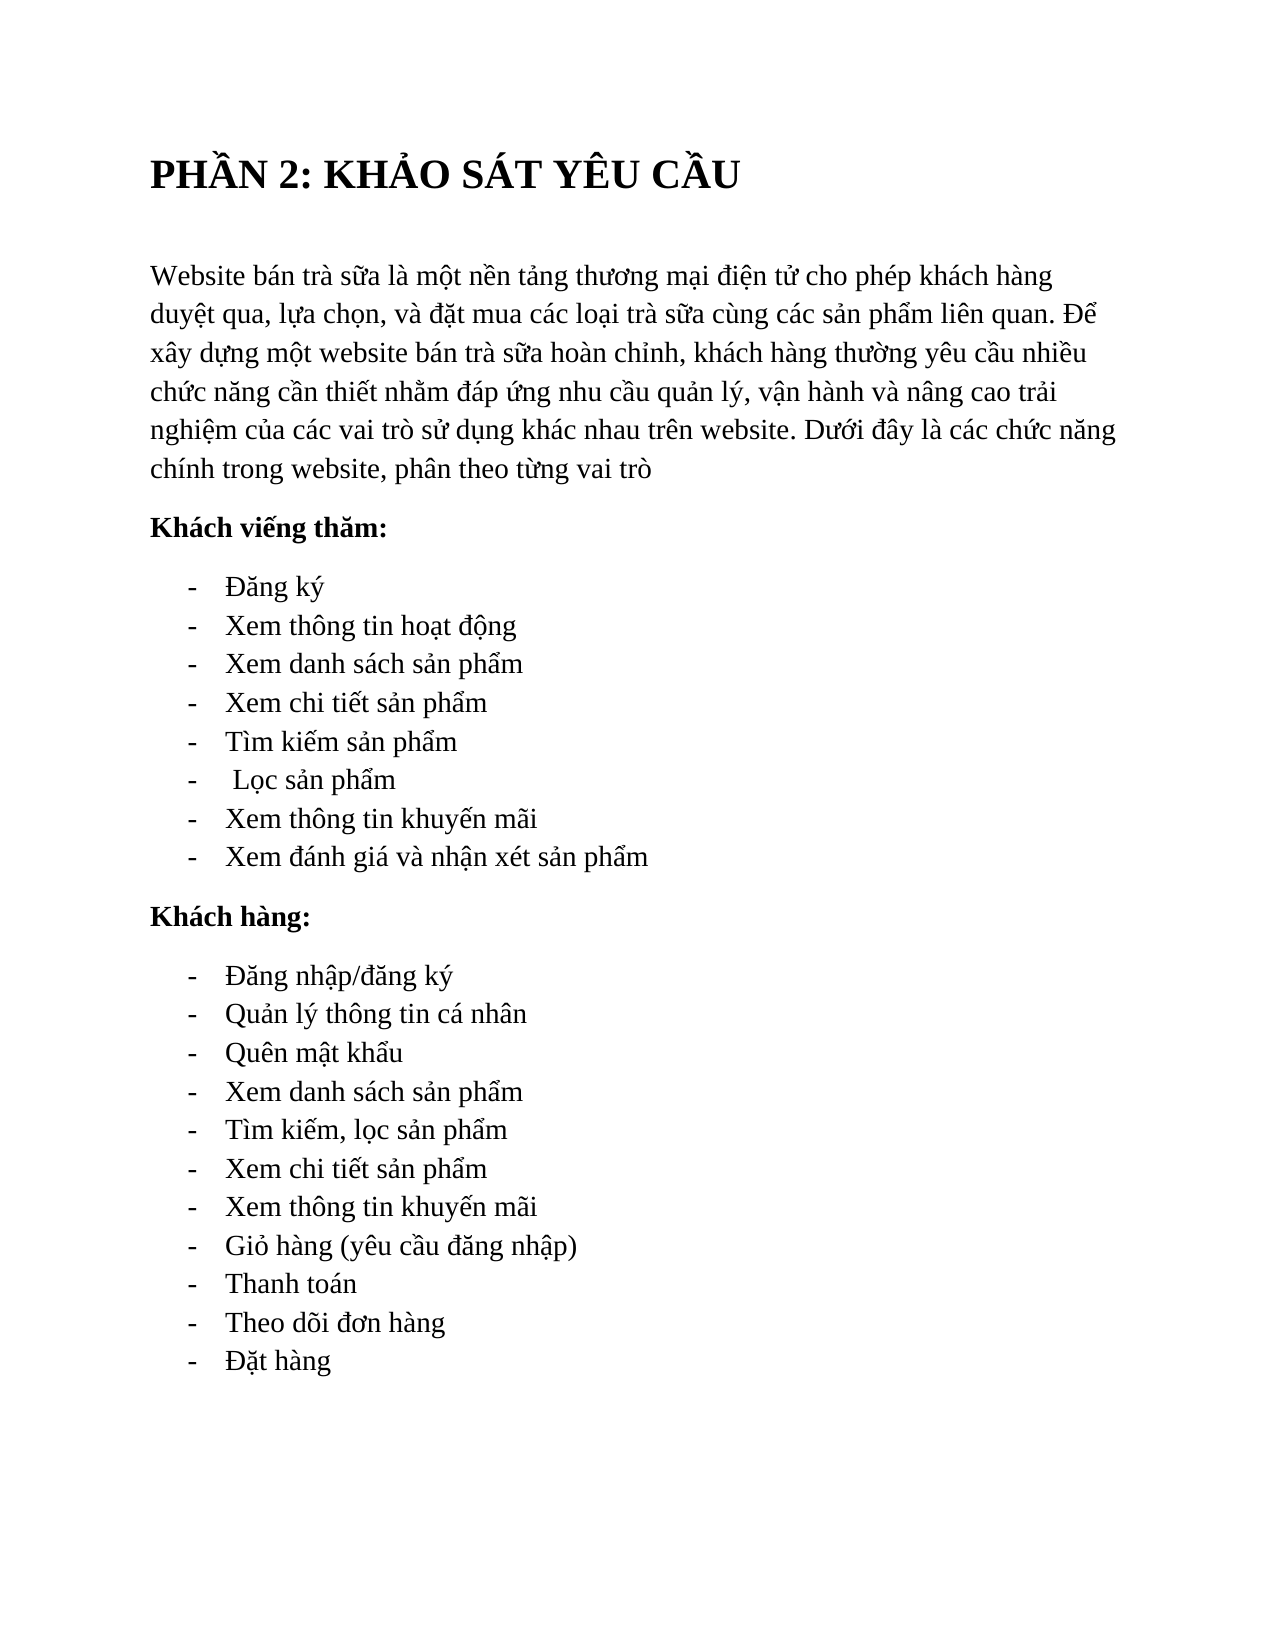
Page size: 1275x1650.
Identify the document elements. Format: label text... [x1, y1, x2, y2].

text Khách viếng thăm: [150, 510, 1125, 544]
list Xem chi tiết sản phẩm [187, 1151, 1125, 1184]
text Website bán trà sữa là một nền tảng thương mại điện tử cho phép khách hàng duyệt qua, lựa chọn, và đặt mua các loại trà sữa cùng các sản phẩm liên quan. Để xây dựng một website bán trà sữa hoàn chỉnh, khách hàng thường yêu cầu nhiều chức năng cần thiết nhằm đáp ứng nhu cầu quản lý, vận hành và nâng cao trải nghiệm của các vai trò sử dụng khác nhau trên website. Dưới đây là các chức năng chính trong website, phân theo từng vai trò [150, 258, 1125, 484]
list Đăng ký [187, 569, 1125, 603]
list Quản lý thông tin cá nhân [187, 997, 1125, 1030]
list Quên mật khẩu [187, 1035, 1125, 1069]
list Xem danh sách sản phẩm [187, 647, 1125, 680]
subtitle PHẦN 2: KHẢO SÁT YÊU CẦU [150, 150, 1125, 198]
list Xem đánh giá và nhận xét sản phẩm [187, 839, 1125, 873]
list Thanh toán [187, 1266, 1125, 1300]
list Xem thông tin khuyến mãi [187, 801, 1125, 834]
list Xem thông tin hoạt động [187, 608, 1125, 642]
list Đăng nhập/đăng ký [187, 958, 1125, 992]
list Tìm kiếm sản phẩm [187, 724, 1125, 757]
list Theo dõi đơn hàng [187, 1305, 1125, 1338]
list Tìm kiếm, lọc sản phẩm [187, 1112, 1125, 1146]
list Xem thông tin khuyến mãi [187, 1189, 1125, 1223]
list Xem danh sách sản phẩm [187, 1074, 1125, 1107]
list Đặt hàng [187, 1343, 1125, 1377]
list Giỏ hàng (yêu cầu đăng nhập) [187, 1228, 1125, 1261]
list Xem chi tiết sản phẩm [187, 685, 1125, 719]
text Khách hàng: [150, 899, 1125, 932]
list Lọc sản phẩm [187, 762, 1125, 796]
